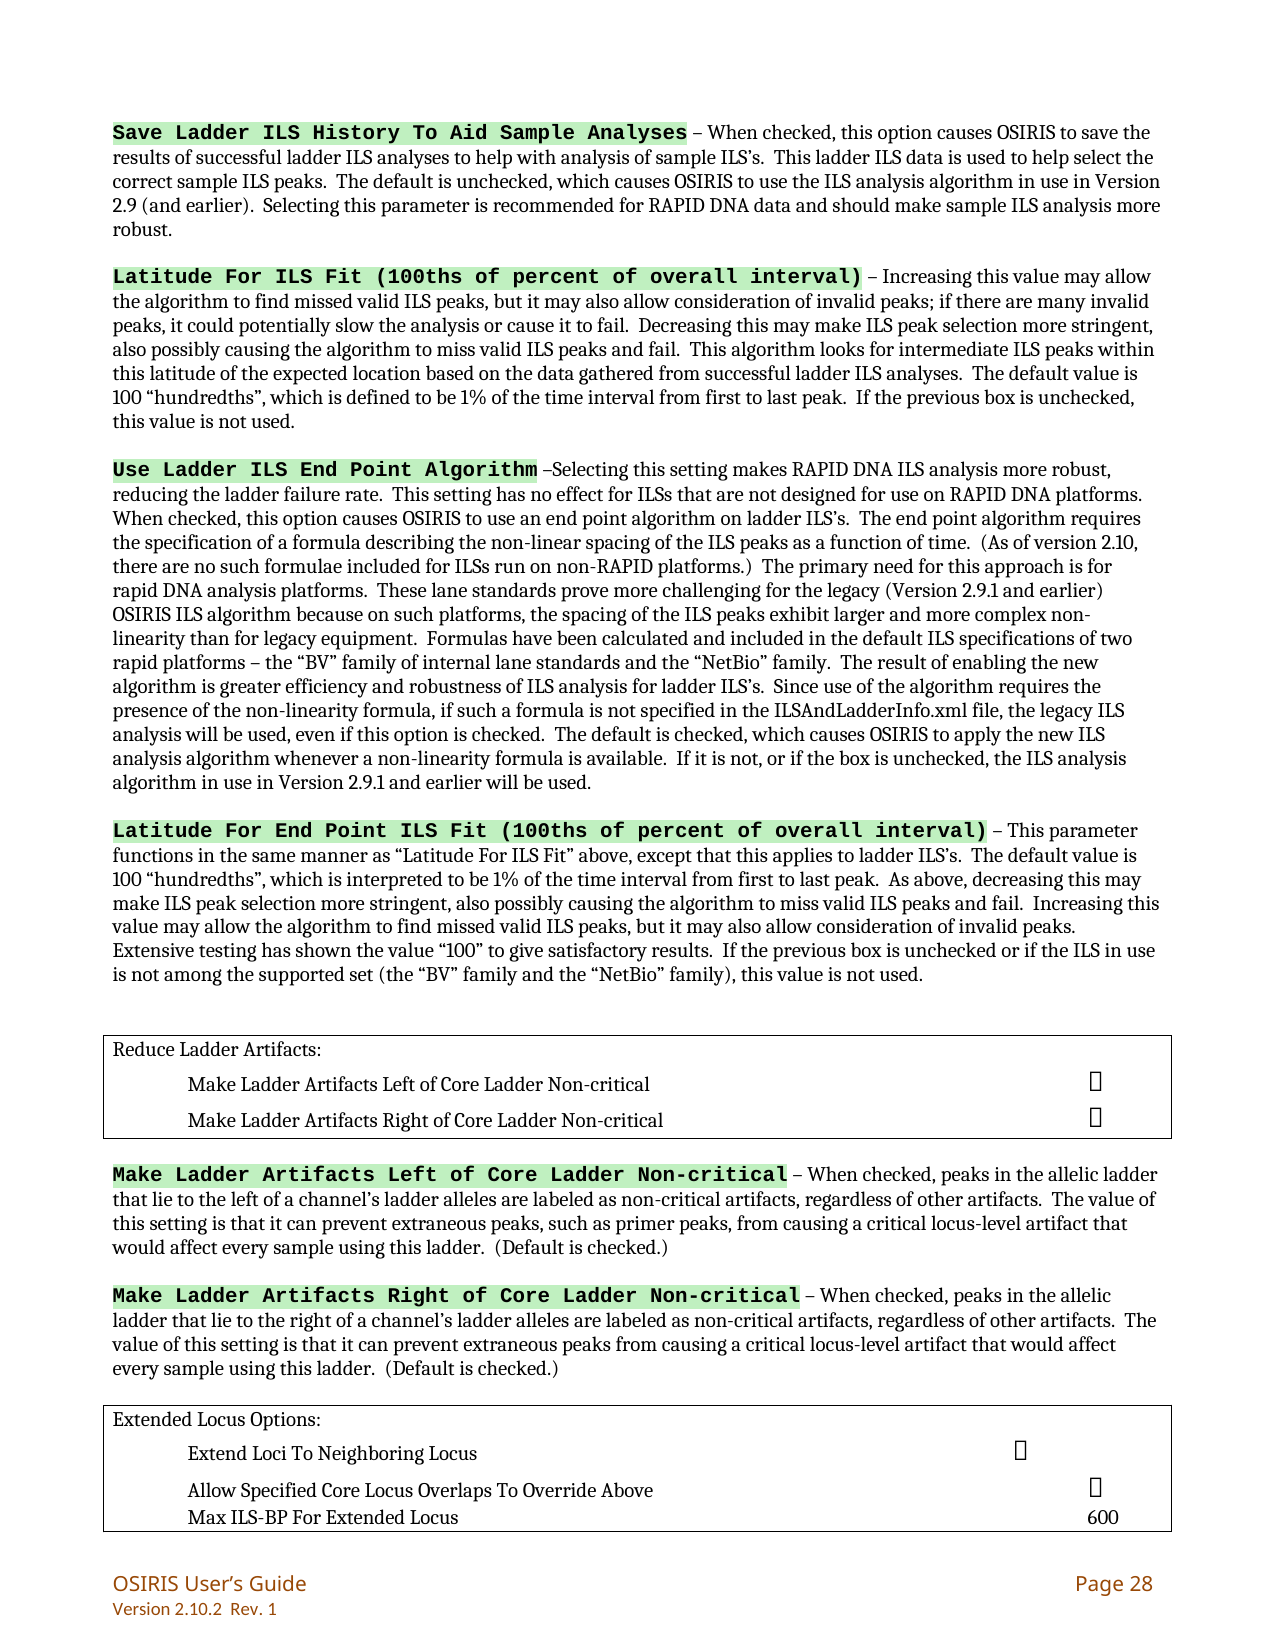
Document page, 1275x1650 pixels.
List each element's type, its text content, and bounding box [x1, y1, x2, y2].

text Save Ladder ILS History To Aid Sample Analyses – When checked, this option causes OSIRIS to save the results of successful ladder ILS analyses to help with analysis of sample ILS’s. This ladder ILS data is used to help select the correct sample ILS peaks. The default is unchecked, which causes OSIRIS to use the ILS analysis algorithm in use in Version 2.9 (and earlier). Selecting this parameter is recommended for RAPID DNA data and should make sample ILS analysis more robust. [112, 120, 1162, 241]
text Allow Specified Core Locus Overlaps To Override Above  [112, 1468, 1162, 1502]
text Latitude For End Point ILS Fit (100ths of percent of overall interval) – This parameter functions in the same manner as “Latitude For ILS Fit” above, except that this applies to ladder ILS’s. The default value is 100 “hundredths”, which is interpreted to be 1% of the time interval from first to last peak. As above, decreasing this may make ILS peak selection more stringent, also possibly causing the algorithm to miss valid ILS peaks and fail. Increasing this value may allow the algorithm to find missed valid ILS peaks, but it may also allow consideration of invalid peaks. Extensive testing has shown the value “100” to give satisfactory results. If the previous box is unchecked or if the ILS in use is not among the supported set (the “BV” family and the “NetBio” family), this value is not used. [112, 818, 1162, 987]
text Latitude For ILS Fit (100ths of percent of overall interval) – Increasing this value may allow the algorithm to find missed valid ILS peaks, but it may also allow consideration of invalid peaks; if there are many invalid peaks, it could potentially slow the analysis or cause it to fail. Decreasing this may make ILS peak selection more stringent, also possibly causing the algorithm to miss valid ILS peaks and fail. This algorithm looks for intermediate ILS peaks within this latitude of the expected location based on the data gathered from successful ladder ILS analyses. The default value is 100 “hundredths”, which is defined to be 1% of the time interval from first to last peak. If the previous box is unchecked, this value is not used. [112, 265, 1162, 434]
text Make Ladder Artifacts Right of Core Ladder Non-critical – When checked, peaks in the allelic ladder that lie to the right of a channel’s ladder alleles are labeled as non-critical artifacts, regardless of other artifacts. The value of this setting is that it can prevent extraneous peaks from causing a critical locus-level artifact that would affect every sample using this ladder. (Default is checked.) [112, 1284, 1162, 1381]
text Extend Loci To Neighboring Locus  [112, 1432, 1162, 1468]
text Reduce Ladder Artifacts: [104, 1036, 1171, 1062]
text Use Ladder ILS End Point Algorithm –Selecting this setting makes RAPID DNA ILS analysis more robust, reducing the ladder failure rate. This setting has no effect for ILSs that are not designed for use on RAPID DNA platforms. When checked, this option causes OSIRIS to use an end point algorithm on ladder ILS’s. The end point algorithm requires the specification of a formula describing the non-linear spacing of the ILS peaks as a function of time. (As of version 2.10, there are no such formulae included for ILSs run on non-RAPID platforms.) The primary need for this approach is for rapid DNA analysis platforms. These lane standards prove more challenging for the legacy (Version 2.9.1 and earlier) OSIRIS ILS algorithm because on such platforms, the spacing of the ILS peaks exhibit larger and more complex non-linearity than for legacy equipment. Formulas have been calculated and included in the default ILS specifications of two rapid platforms – the “BV” family of internal lane standards and the “NetBio” family. The result of enabling the new algorithm is greater efficiency and robustness of ILS analysis for ladder ILS’s. Since use of the algorithm requires the presence of the non-linearity formula, if such a formula is not specified in the ILSAndLadderInfo.xml file, the legacy ILS analysis will be used, even if this option is checked. The default is checked, which causes OSIRIS to apply the new ILS analysis algorithm whenever a non-linearity formula is available. If it is not, or if the box is unchecked, the ILS analysis algorithm in use in Version 2.9.1 and earlier will be used. [112, 458, 1162, 794]
text Make Ladder Artifacts Left of Core Ladder Non-critical – When checked, peaks in the allelic ladder that lie to the left of a channel’s ladder alleles are labeled as non-critical artifacts, regardless of other artifacts. The value of this setting is that it can prevent extraneous peaks, such as primer peaks, from causing a critical locus-level artifact that would affect every sample using this ladder. (Default is checked.) [112, 1163, 1162, 1260]
text Make Ladder Artifacts Right of Core Ladder Non-critical  [104, 1096, 1171, 1138]
text Make Ladder Artifacts Left of Core Ladder Non-critical  [112, 1062, 1162, 1096]
text Extended Locus Options: [104, 1406, 1171, 1432]
text Max ILS-BP For Extended Locus 600 [104, 1502, 1171, 1531]
